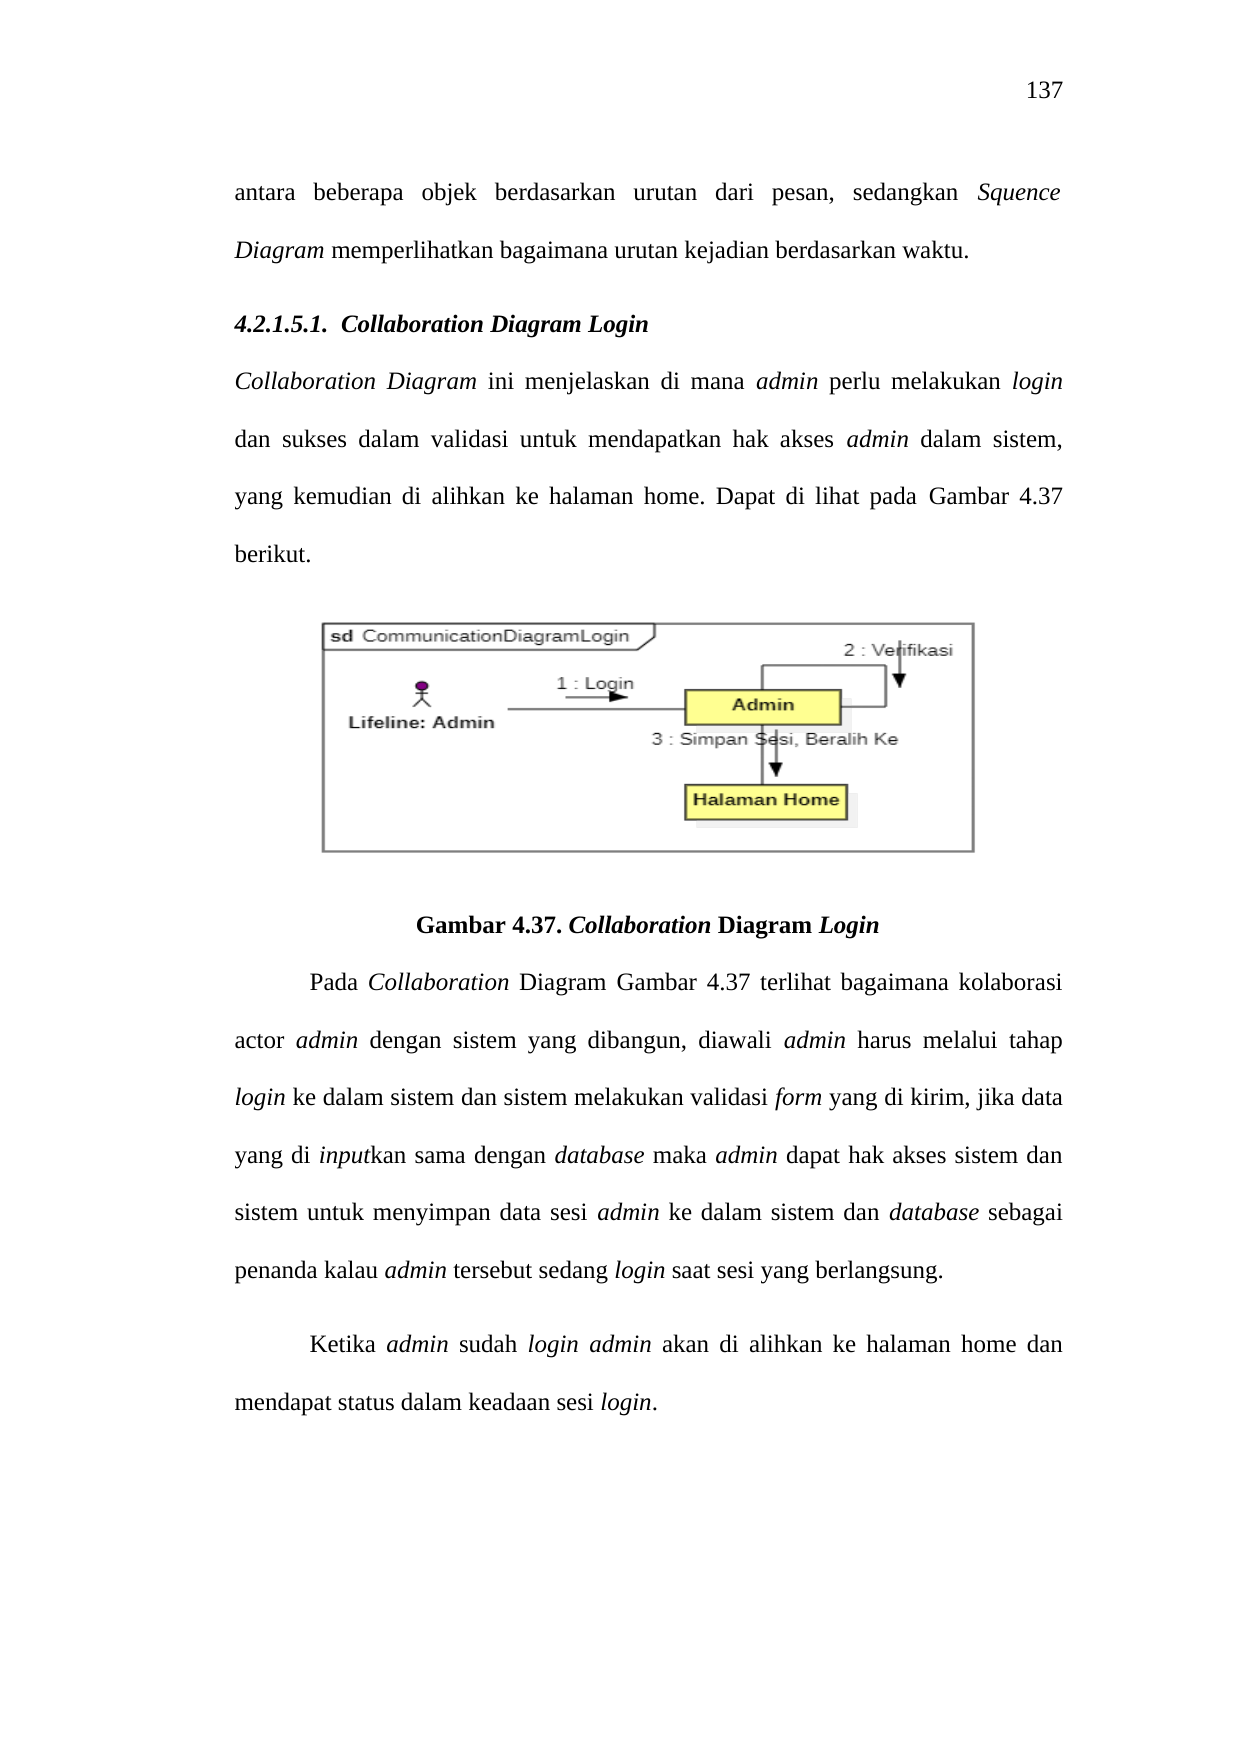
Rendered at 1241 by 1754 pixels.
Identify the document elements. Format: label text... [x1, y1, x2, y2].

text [234, 177, 1063, 263]
picture [308, 613, 989, 865]
subtitle Collaboration Diagram Login [234, 309, 1063, 338]
text Ketika admin sudah login admin akan di alihkan ke halaman home dan mendapat status dalam keadaan sesi login. [234, 1329, 1063, 1415]
